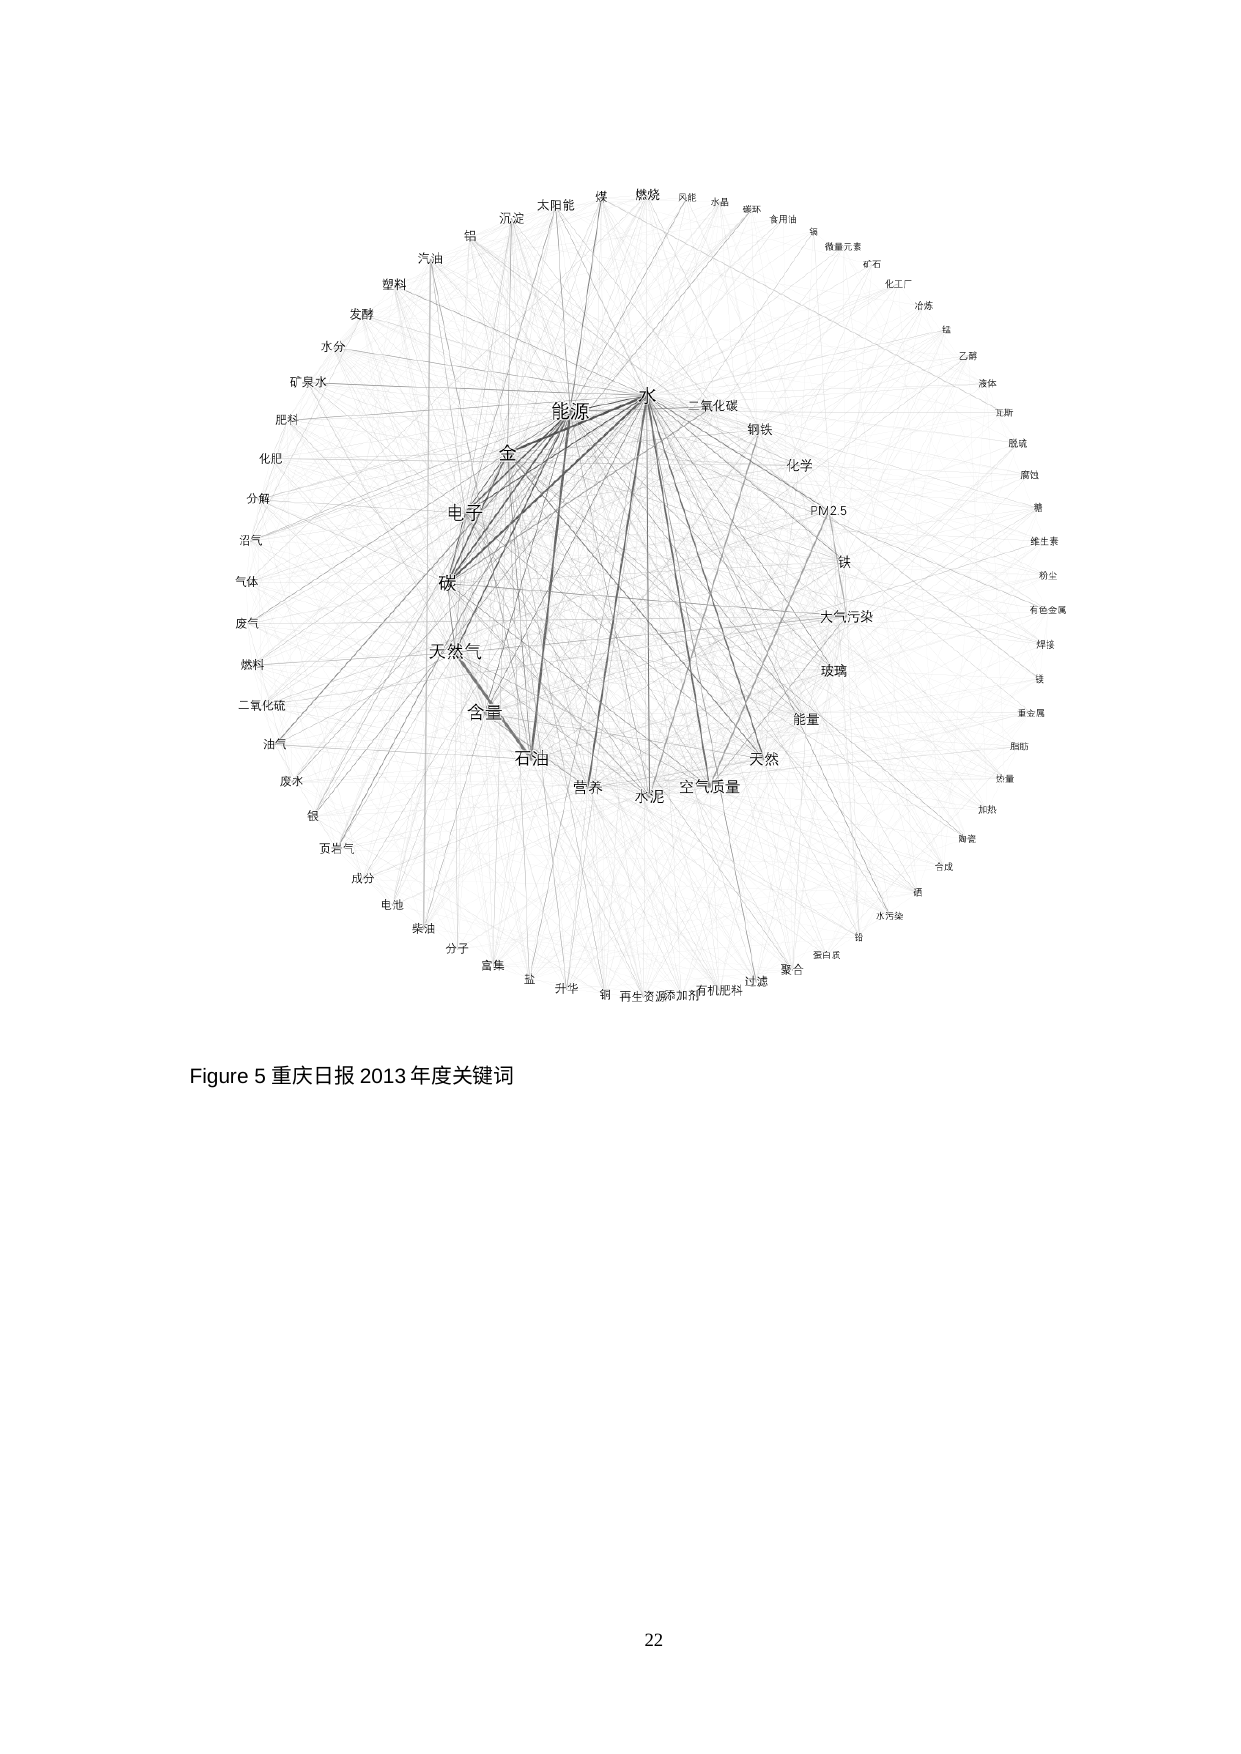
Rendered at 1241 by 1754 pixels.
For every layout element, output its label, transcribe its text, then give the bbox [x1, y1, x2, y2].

picture [214, 163, 1080, 1029]
